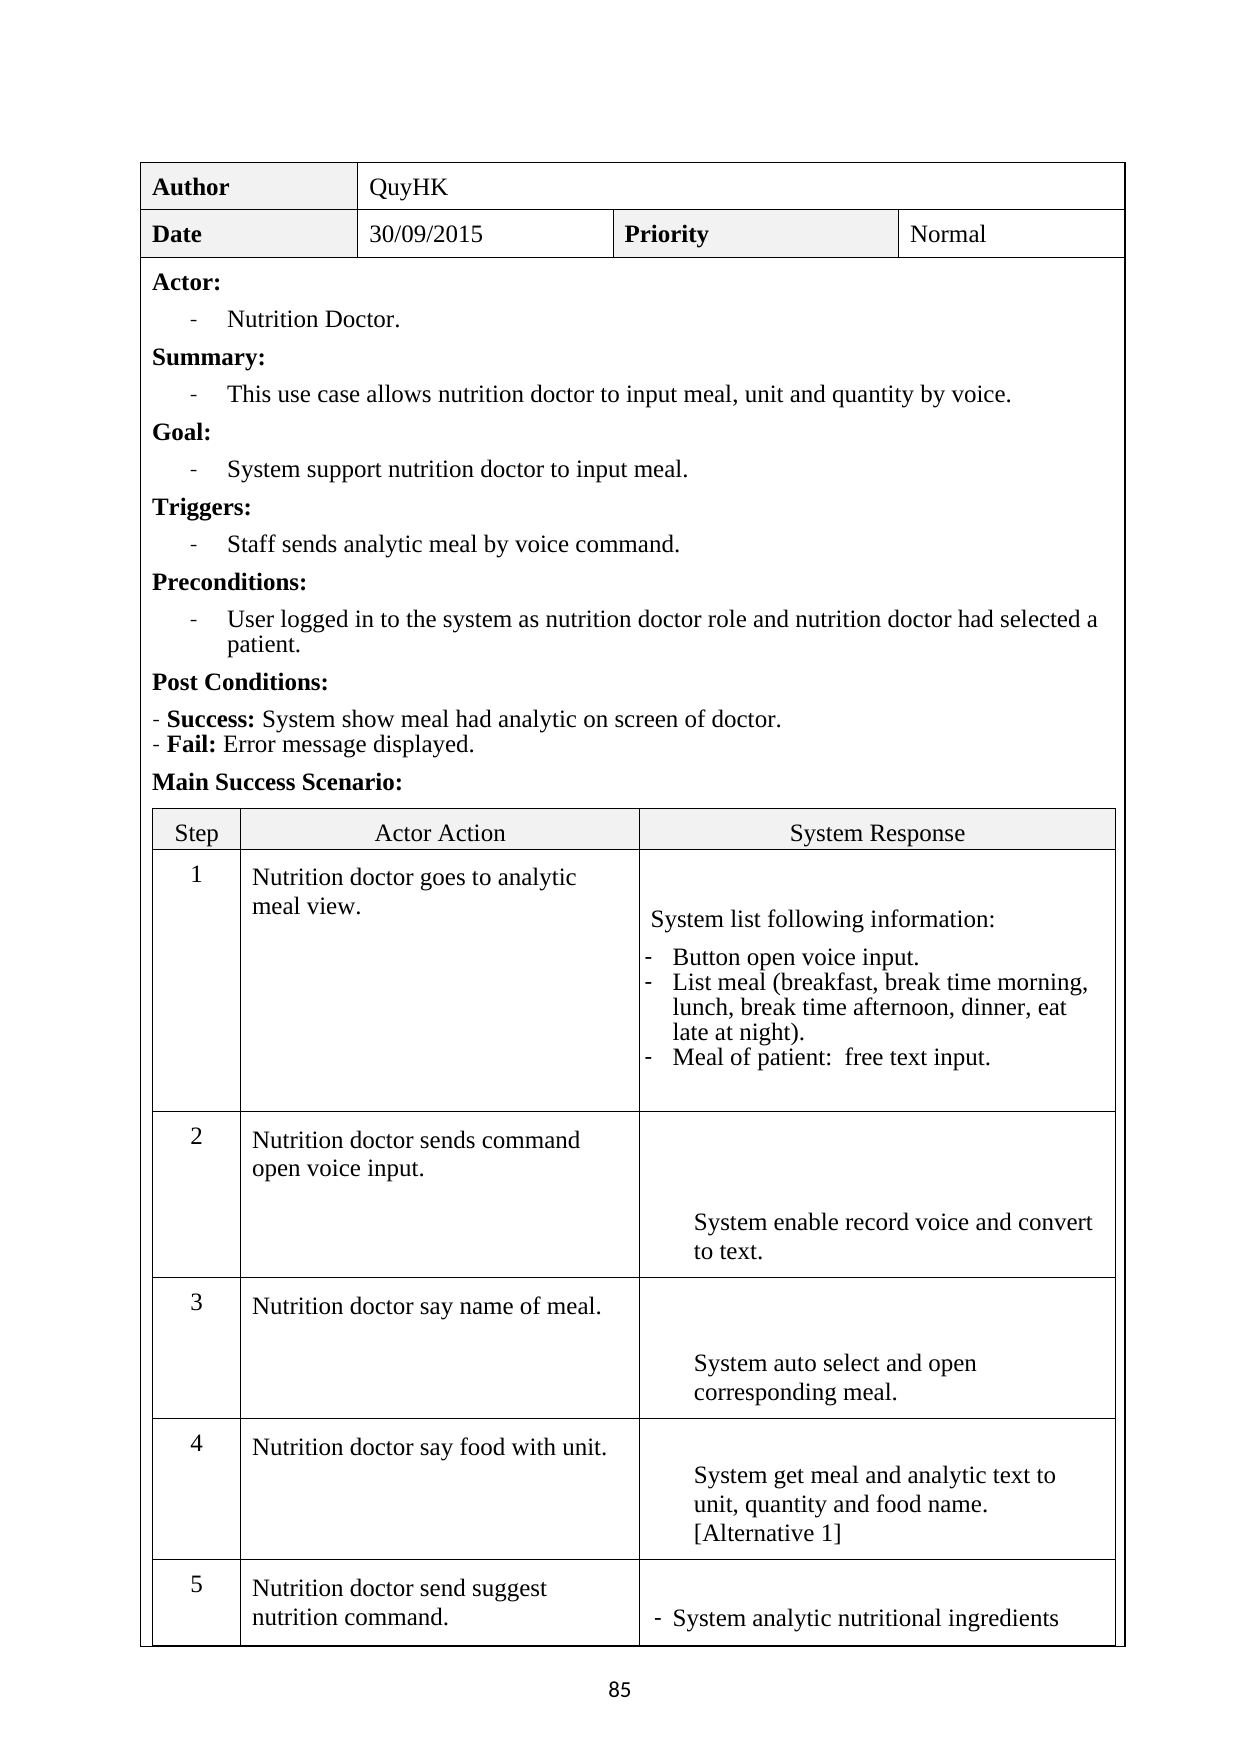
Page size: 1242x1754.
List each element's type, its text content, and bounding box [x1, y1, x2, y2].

table_cell 30/09/2015 [358, 210, 613, 257]
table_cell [141, 258, 1124, 1646]
table_cell Date [141, 210, 357, 257]
table_cell Author [141, 163, 357, 209]
table_cell QuyHK [358, 163, 1124, 209]
table_cell Normal [899, 210, 1124, 257]
table_cell Priority [614, 210, 898, 257]
